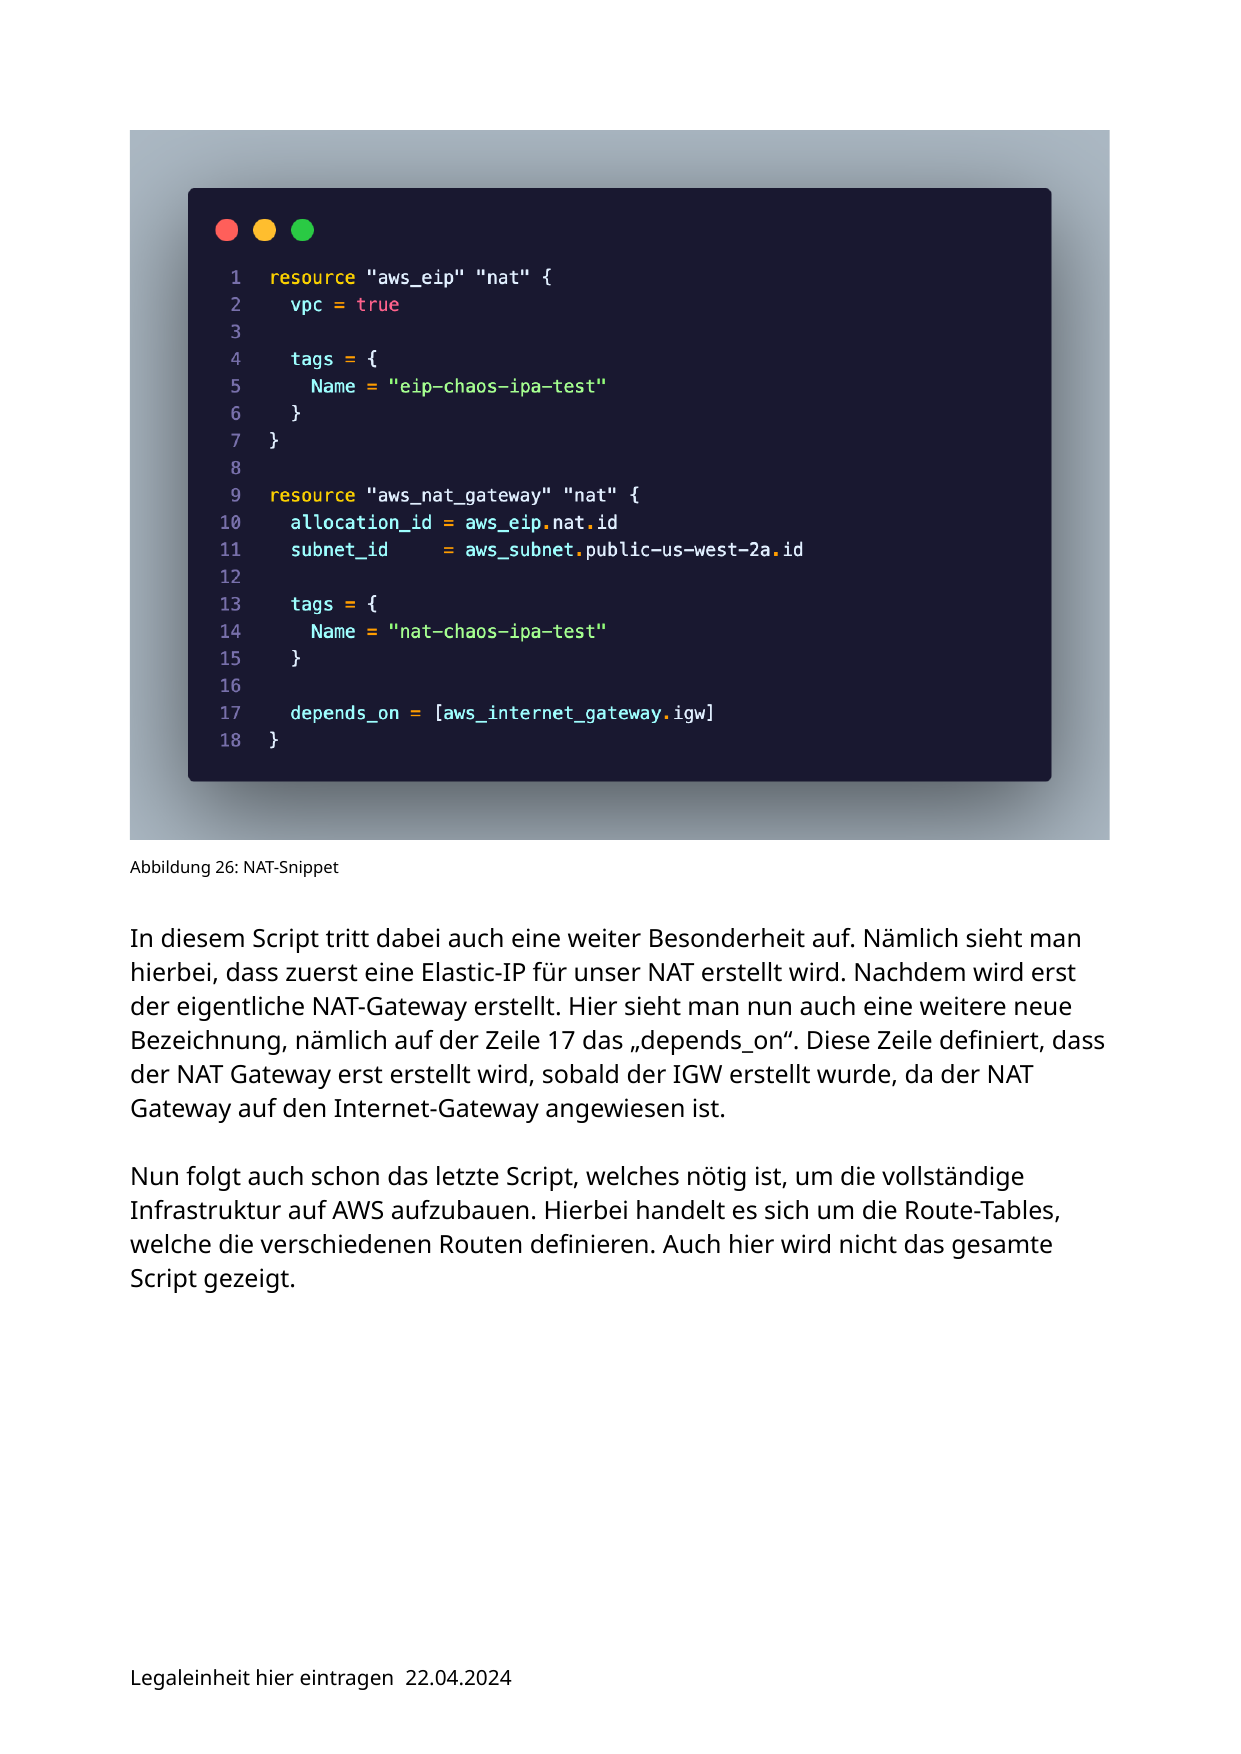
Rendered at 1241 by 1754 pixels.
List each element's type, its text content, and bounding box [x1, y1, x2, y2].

text In diesem Script tritt dabei auch eine weiter Besonderheit auf. Nämlich sieht man hierbei, dass zuerst eine Elastic-IP für unser NAT erstellt wird. Nachdem wird erst der eigentliche NAT-Gateway erstellt. Hier sieht man nun auch eine weitere neue Bezeichnung, nämlich auf der Zeile 17 das „depends_on“. Diese Zeile definiert, dass der NAT Gateway erst erstellt wird, sobald der IGW erstellt wurde, da der NAT Gateway auf den Internet-Gateway angewiesen ist. [130, 921, 1110, 1125]
text Nun folgt auch schon das letzte Script, welches nötig ist, um die vollständige Infrastruktur auf AWS aufzubauen. Hierbei handelt es sich um die Route-Tables, welche die verschiedenen Routen definieren. Auch hier wird nicht das gesamte Script gezeigt. [130, 1159, 1110, 1295]
picture [129, 130, 1110, 840]
text Abbildung 26: NAT-Snippet [130, 856, 1110, 879]
